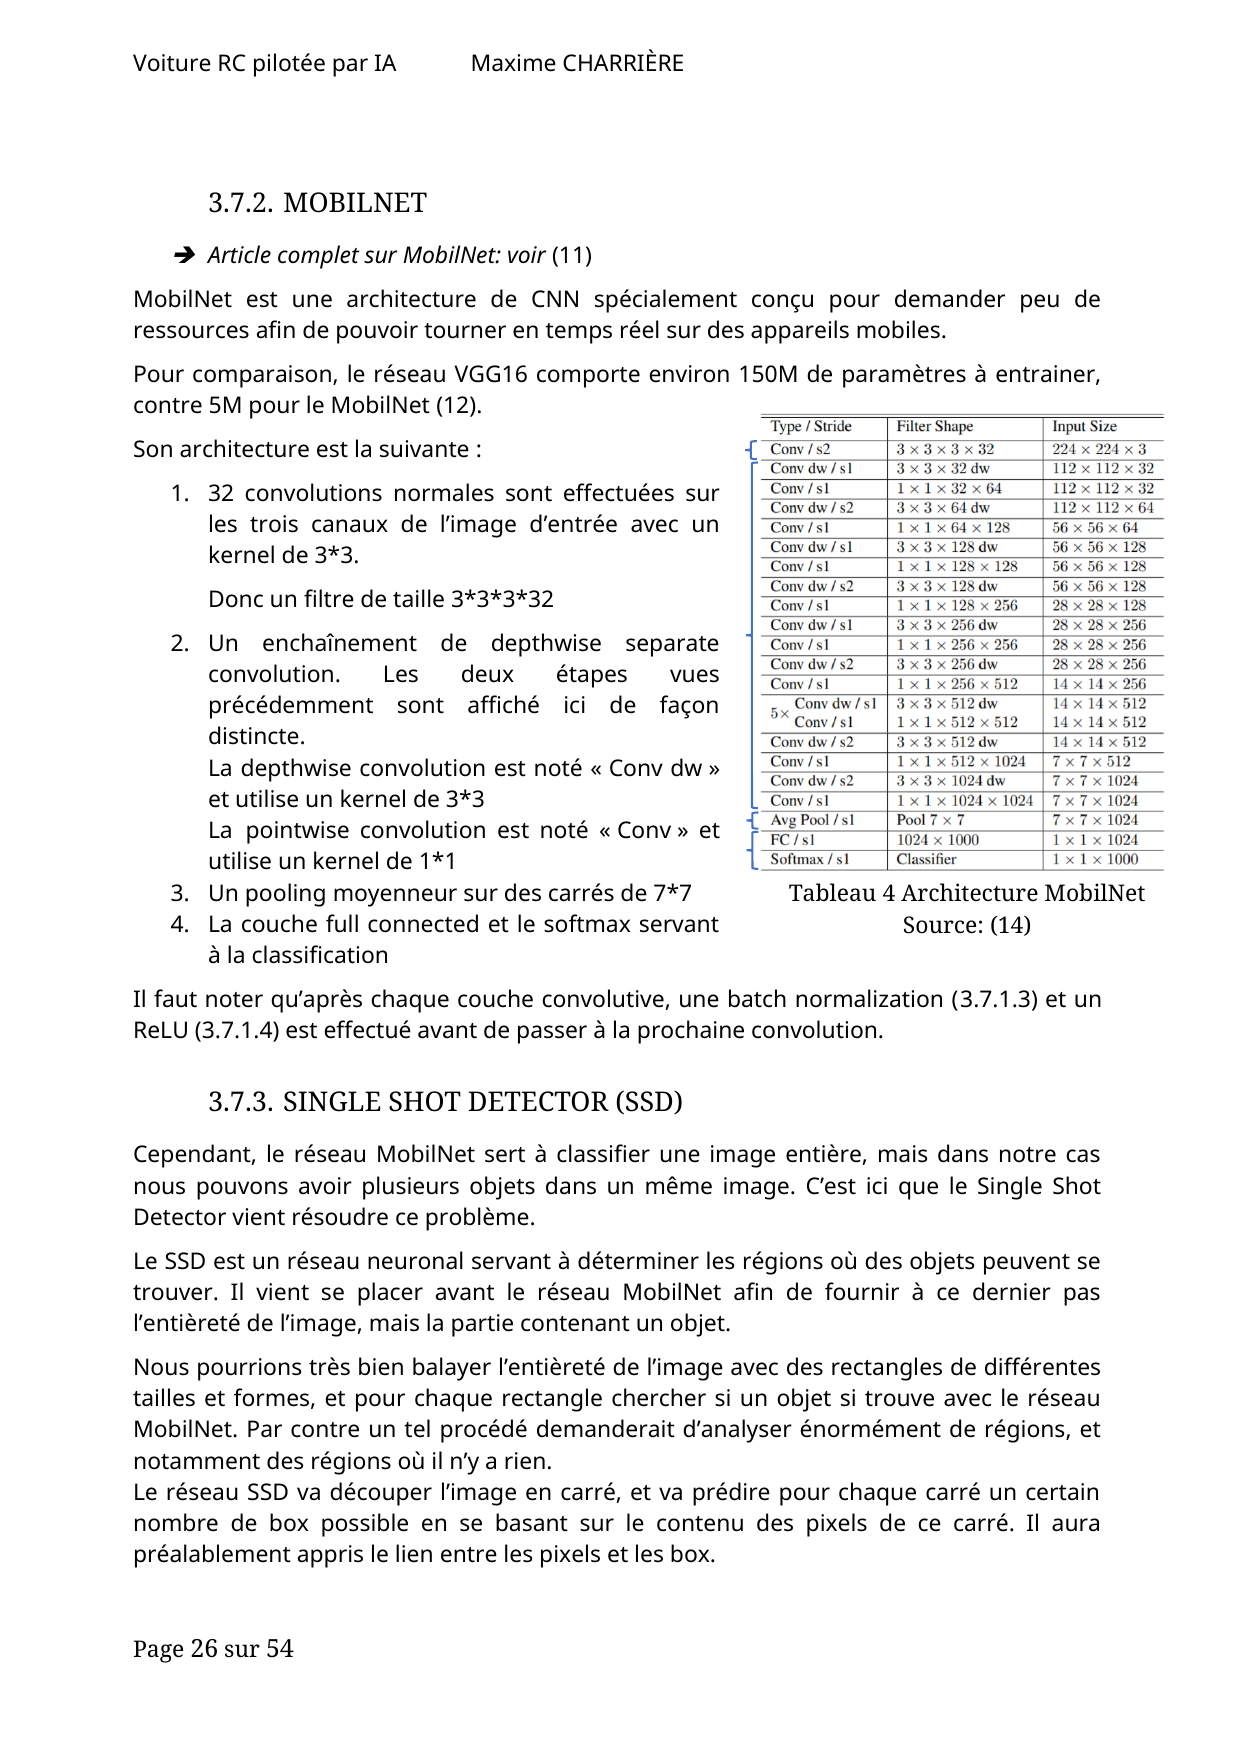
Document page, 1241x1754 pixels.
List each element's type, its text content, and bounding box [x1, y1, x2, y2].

subtitle Single Shot Detector (SSD) [208, 1083, 1102, 1120]
list Article complet sur MobilNet: voir [170, 239, 1102, 270]
list La depthwise convolution est noté « Conv dw » et utilise un kernel de 3*3 [208, 752, 752, 814]
list 32 convolutions normales sont effectuées sur les trois canaux de l’image d’entrée avec un kernel de 3*3. [170, 477, 750, 570]
text Pour comparaison, le réseau VGG16 comporte environ 150M de paramètres à entrainer, contre 5M pour le MobilNet . [133, 358, 1102, 420]
list La couche full connected et le softmax servant à la classification [170, 908, 1102, 970]
text Son architecture est la suivante : [133, 433, 752, 464]
text Cependant, le réseau MobilNet sert à classifier une image entière, mais dans notre cas nous pouvons avoir plusieurs objets dans un même image. C’est ici que le Single Shot Detector vient résoudre ce problème. [133, 1138, 1102, 1232]
list Un enchaînement de depthwise separate convolution. Les deux étapes vues précédemment sont affiché ici de façon distincte. [170, 627, 750, 752]
list Un pooling moyenneur sur des carrés de 7*7 [170, 877, 752, 908]
subtitle MobilNet [208, 183, 1102, 220]
text Le SSD est un réseau neuronal servant à déterminer les régions où des objets peuvent se trouver. Il vient se placer avant le réseau MobilNet afin de fournir à ce dernier pas l’entièreté de l’image, mais la partie contenant un objet. [133, 1245, 1102, 1338]
text MobilNet est une architecture de CNN spécialement conçu pour demander peu de ressources afin de pouvoir tourner en temps réel sur des appareils mobiles. [133, 283, 1102, 345]
picture [752, 412, 1182, 877]
text Le réseau SSD va découper l’image en carré, et va prédire pour chaque carré un certain nombre de box possible en se basant sur le contenu des pixels de ce carré. Il aura préalablement appris le lien entre les pixels et les box. [133, 1476, 1102, 1570]
text Nous pourrions très bien balayer l’entièreté de l’image avec des rectangles de différentes tailles et formes, et pour chaque rectangle chercher si un objet si trouve avec le réseau MobilNet. Par contre un tel procédé demanderait d’analyser énormément de régions, et notamment des régions où il n’y a rien. [133, 1351, 1102, 1476]
text Donc un filtre de taille 3*3*3*32 [208, 583, 750, 614]
text Il faut noter qu’après chaque couche convolutive, une batch normalization (3.7.1.3) et un ReLU (3.7.1.4) est effectué avant de passer à la prochaine convolution. [133, 983, 1102, 1045]
list La pointwise convolution est noté « Conv » et utilise un kernel de 1*1 [208, 814, 752, 877]
